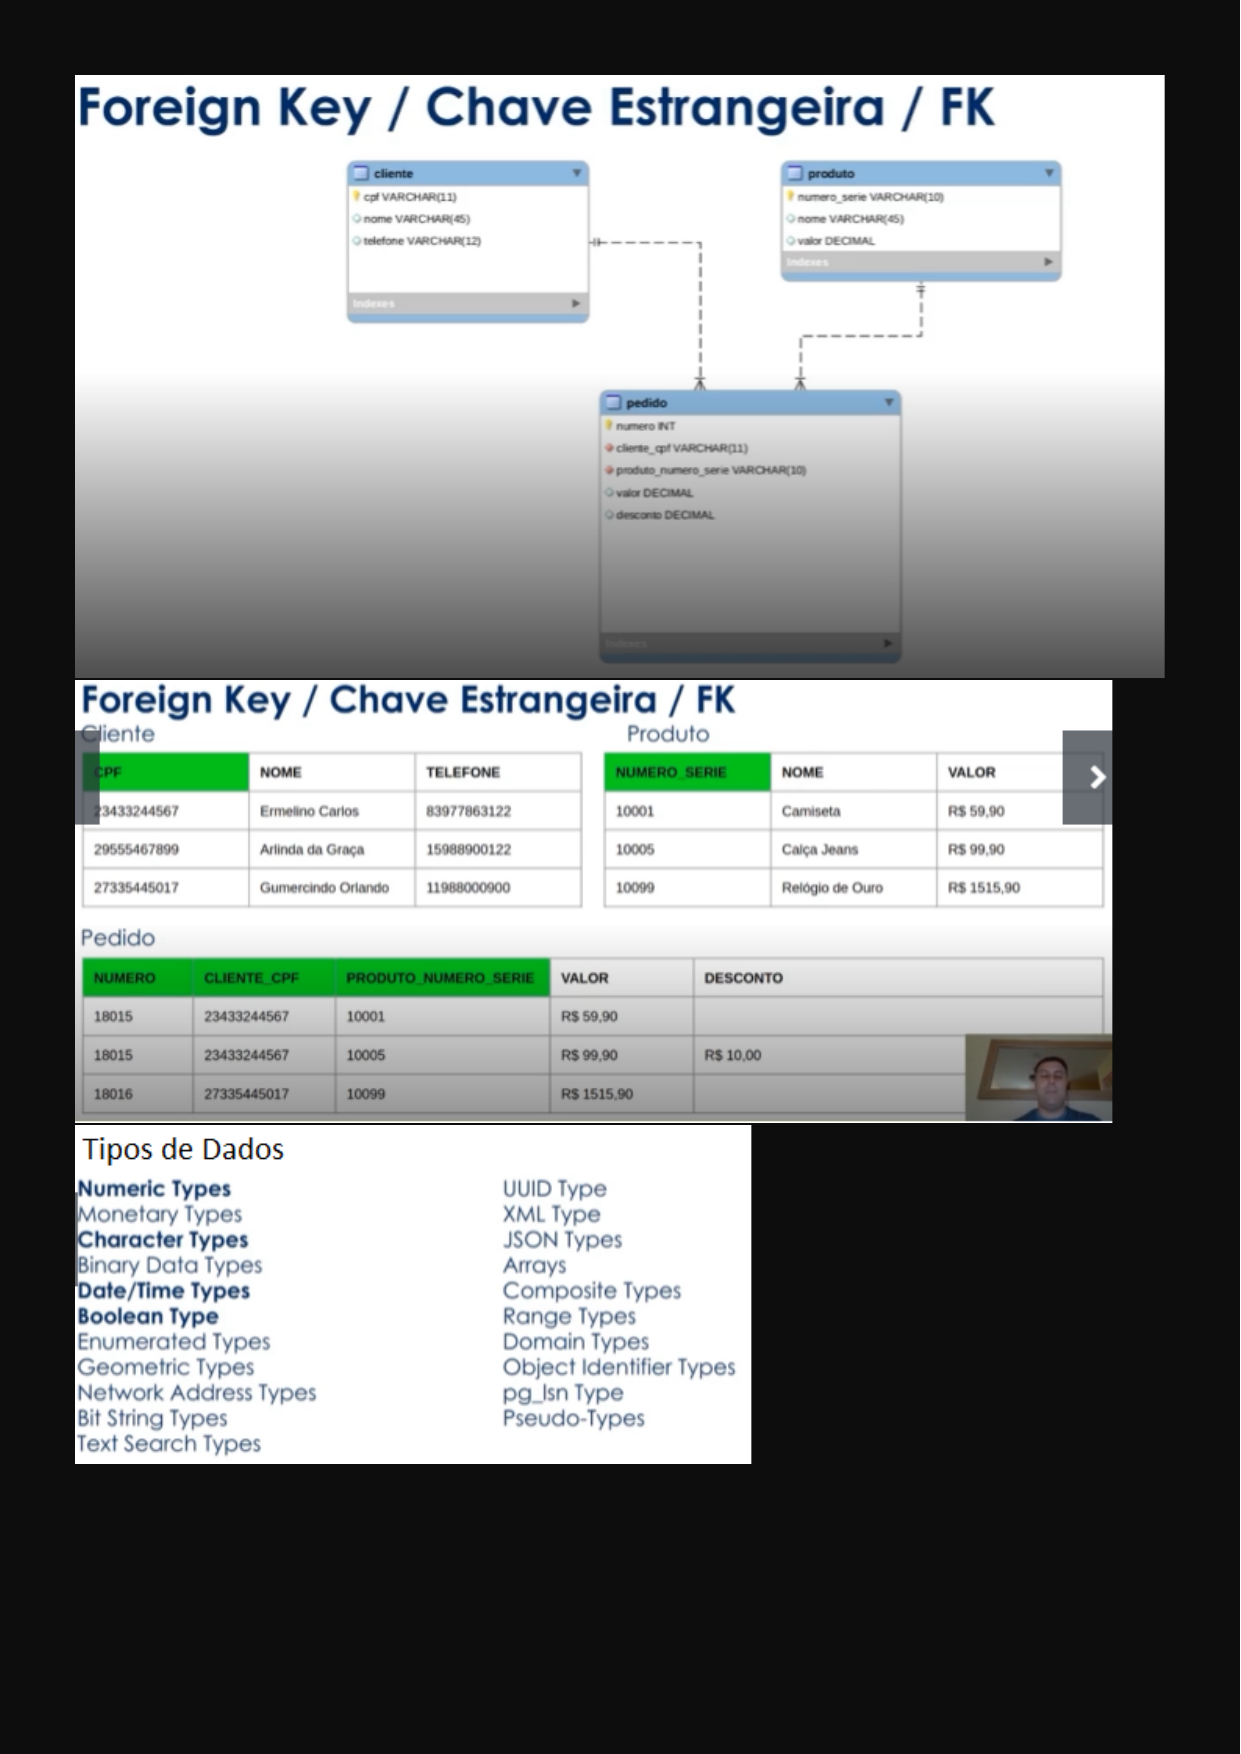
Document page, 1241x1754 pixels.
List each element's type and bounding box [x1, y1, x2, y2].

picture [75, 1125, 752, 1464]
picture [75, 75, 1165, 678]
picture [75, 680, 1113, 1123]
